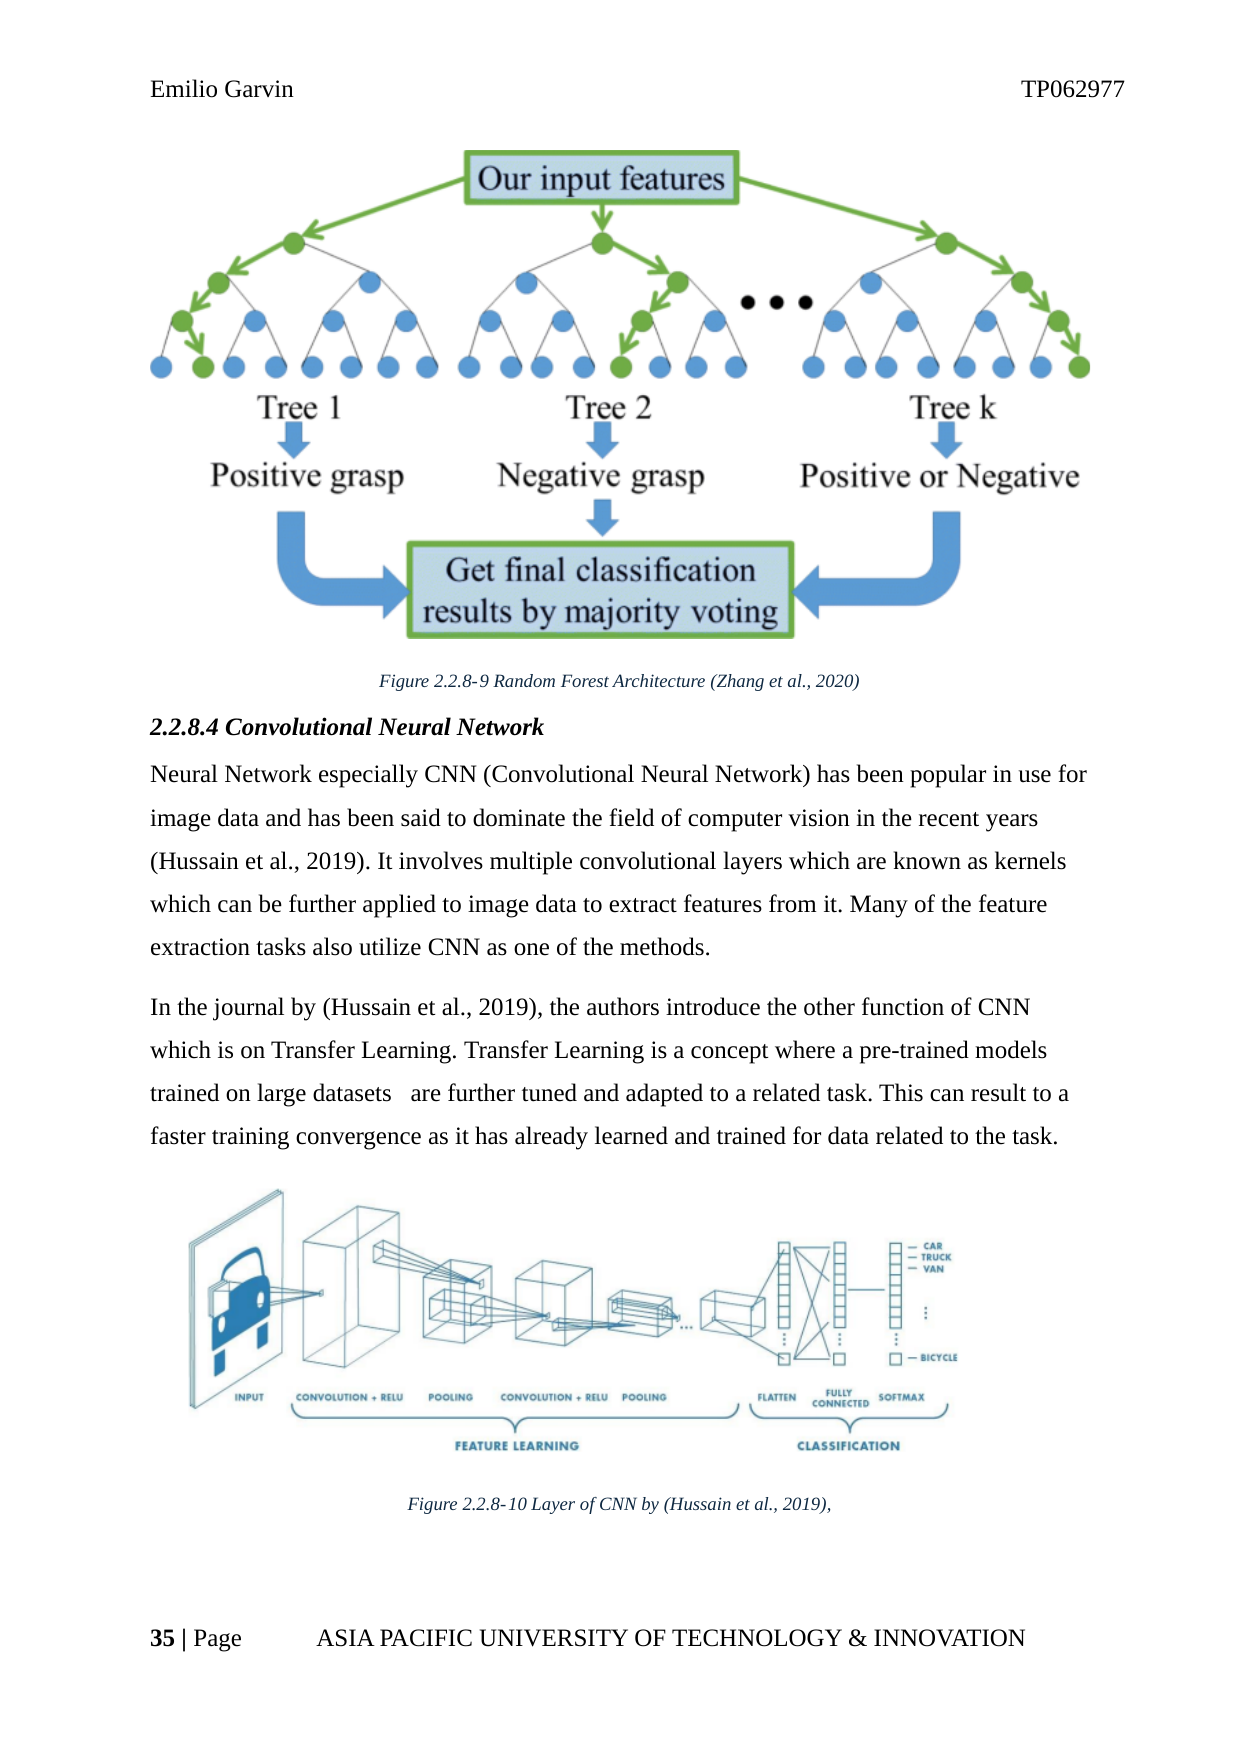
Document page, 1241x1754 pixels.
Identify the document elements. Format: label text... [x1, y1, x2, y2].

subtitle Convolutional Neural Network [150, 712, 1090, 741]
picture [150, 1181, 1071, 1463]
picture [150, 150, 1091, 639]
text Neural Network especially CNN (Convolutional Neural Network) has been popular in use for image data and has been said to dominate the field of computer vision in the recent years . It involves multiple convolutional layers which are known as kernels which can be further applied to image data to extract features from it. Many of the feature extraction tasks also utilize CNN as one of the methods. [150, 759, 1090, 961]
text Figure 2.2.8-4 Layer of CNN by , [150, 1493, 1090, 1515]
text Figure 2.2.8-3 Random Forest Architecture [150, 670, 1090, 691]
text In the journal by , the authors introduce the other function of CNN which is on Transfer Learning. Transfer Learning is a concept where a pre-trained models trained on large datasets are further tuned and adapted to a related task. This can result to a faster training convergence as it has already learned and trained for data related to the task. [150, 992, 1090, 1150]
